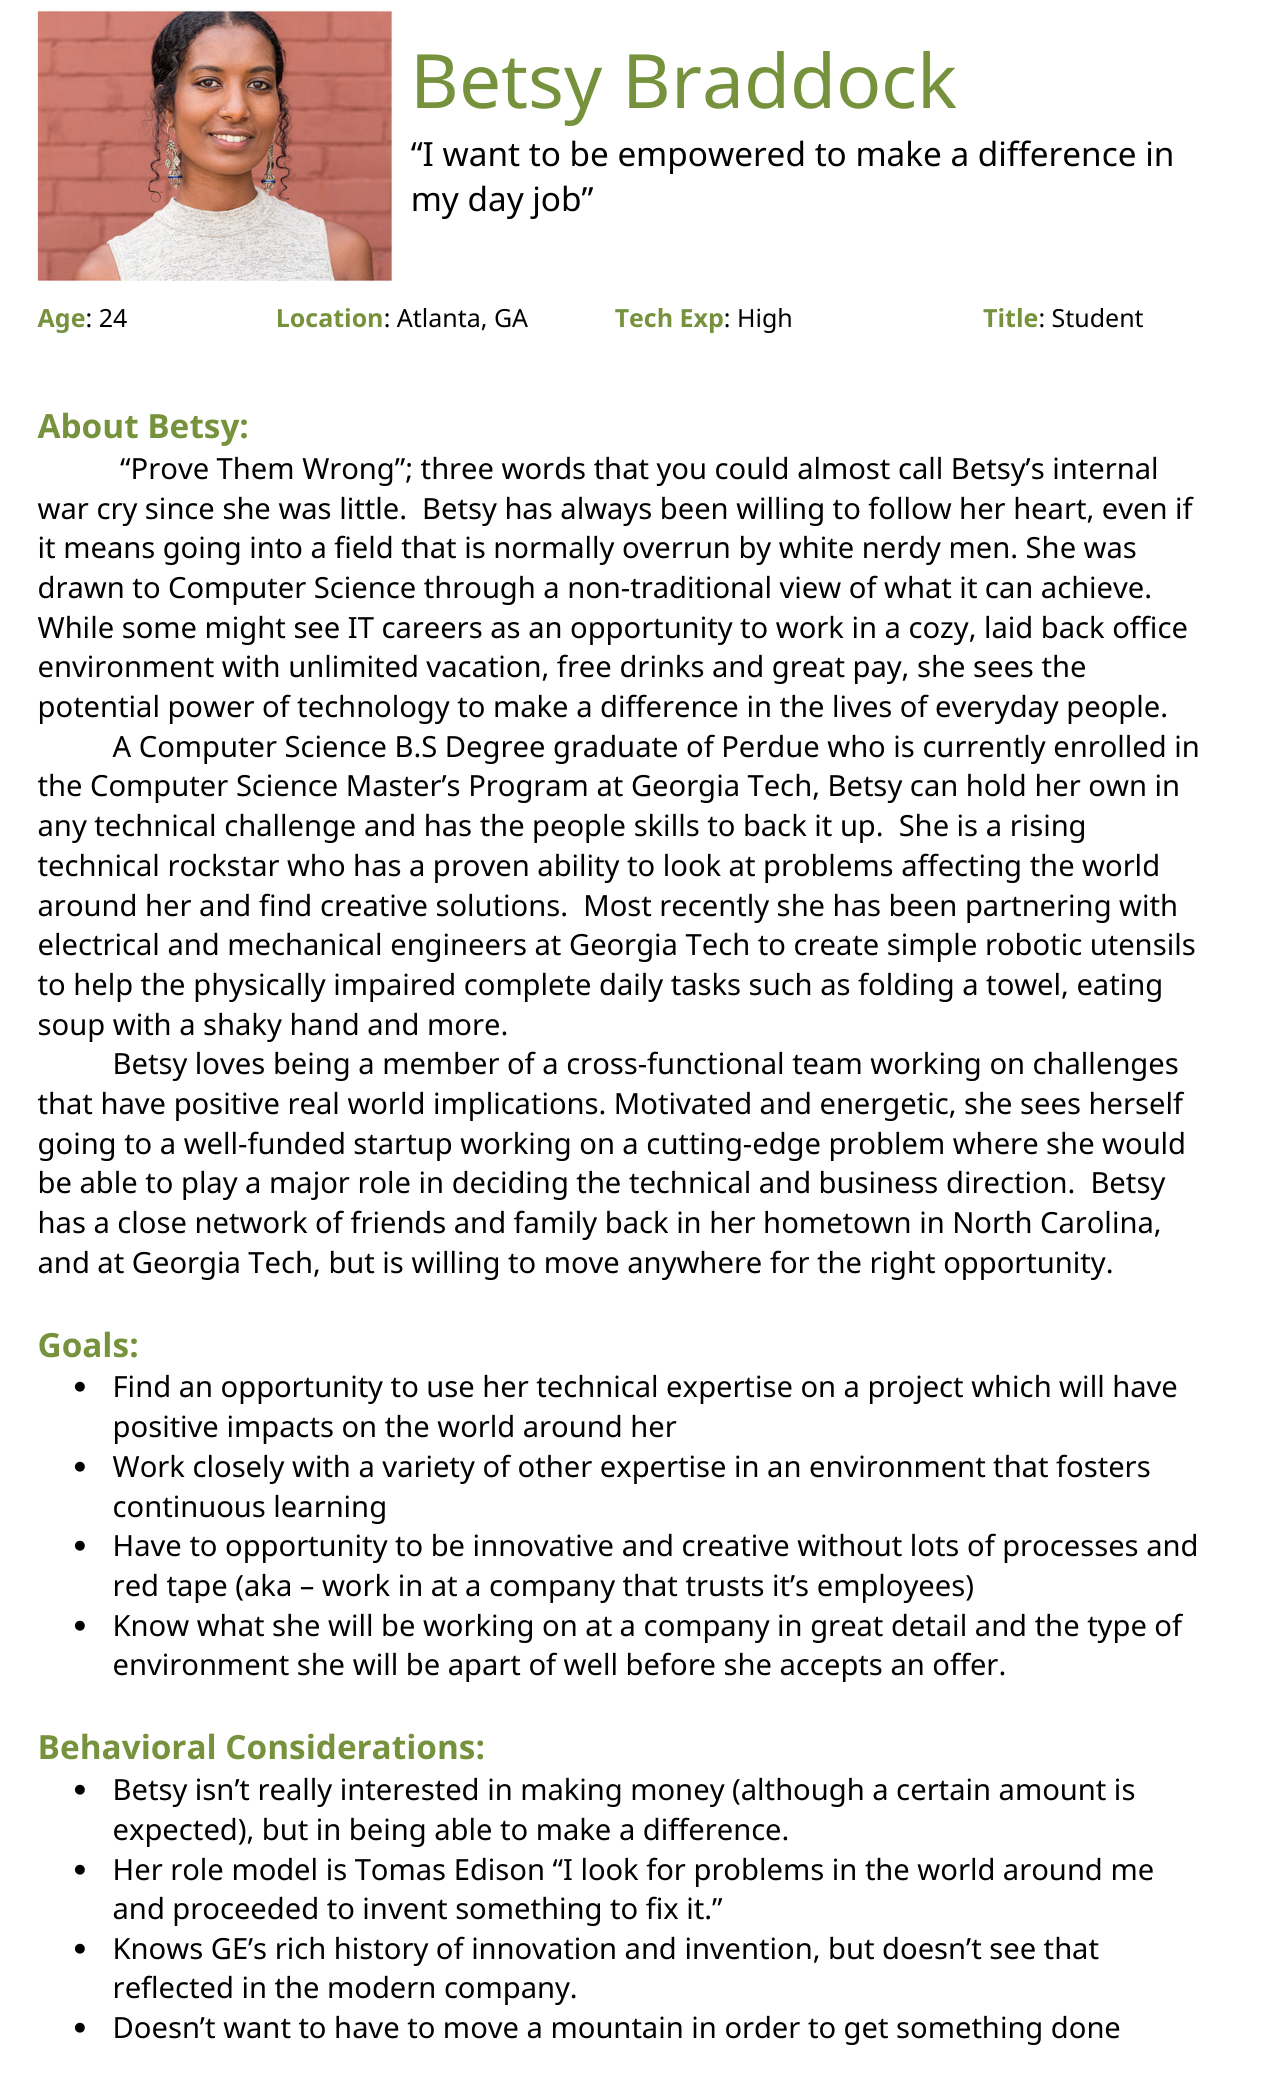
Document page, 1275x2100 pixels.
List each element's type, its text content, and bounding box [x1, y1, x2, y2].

list Betsy isn’t really interested in making money (although a certain amount is expected), but in being able to make a difference. [75, 1769, 1209, 1849]
list Find an opportunity to use her technical expertise on a project which will have positive impacts on the world around her [75, 1367, 1209, 1446]
picture [37, 9, 392, 280]
list Her role model is Tomas Edison “I look for problems in the world around me and proceeded to invent something to fix it.” [75, 1849, 1209, 1928]
text “Prove Them Wrong”; three words that you could almost call Betsy’s internal war cry since she was little. Betsy has always been willing to follow her heart, even if it means going into a field that is normally overrun by white nerdy men. She was drawn to Computer Science through a non-traditional view of what it can achieve. While some might see IT careers as an opportunity to work in a cozy, laid back office environment with unlimited vacation, free drinks and great pay, she sees the potential power of technology to make a difference in the lives of everyday people. [37, 448, 1209, 726]
text Goals: [37, 1321, 1209, 1367]
text “I want to be empowered to make a difference in my day job” [392, 130, 1209, 221]
text Betsy Braddock [392, 28, 1209, 130]
text Age: 24 Location: Atlanta, GA Tech Exp: High Title: Student [37, 301, 1209, 335]
text Betsy loves being a member of a cross-functional team working on challenges that have positive real world implications. Motivated and energetic, she sees herself going to a well-funded startup working on a cutting-edge problem where she would be able to play a major role in deciding the technical and business direction. Betsy has a close network of friends and family back in her hometown in North Carolina, and at Georgia Tech, but is willing to move anywhere for the right opportunity. [37, 1043, 1209, 1282]
list Doesn’t want to have to move a mountain in order to get something done [75, 2007, 1209, 2047]
list Knows GE’s rich history of innovation and invention, but doesn’t see that reflected in the modern company. [75, 1928, 1209, 2007]
text About Betsy: [37, 403, 1209, 448]
list Have to opportunity to be innovative and creative without lots of processes and red tape (aka – work in at a company that trusts it’s employees) [75, 1526, 1209, 1605]
text Behavioral Considerations: [37, 1724, 1209, 1769]
list Know what she will be working on at a company in great detail and the type of environment she will be apart of well before she accepts an offer. [75, 1605, 1209, 1684]
list Work closely with a variety of other expertise in an environment that fosters continuous learning [75, 1446, 1209, 1526]
text A Computer Science B.S Degree graduate of Perdue who is currently enrolled in the Computer Science Master’s Program at Georgia Tech, Betsy can hold her own in any technical challenge and has the people skills to back it up. She is a rising technical rockstar who has a proven ability to look at problems affecting the world around her and find creative solutions. Most recently she has been partnering with electrical and mechanical engineers at Georgia Tech to create simple robotic utensils to help the physically impaired complete daily tasks such as folding a towel, eating soup with a shaky hand and more. [37, 726, 1209, 1043]
